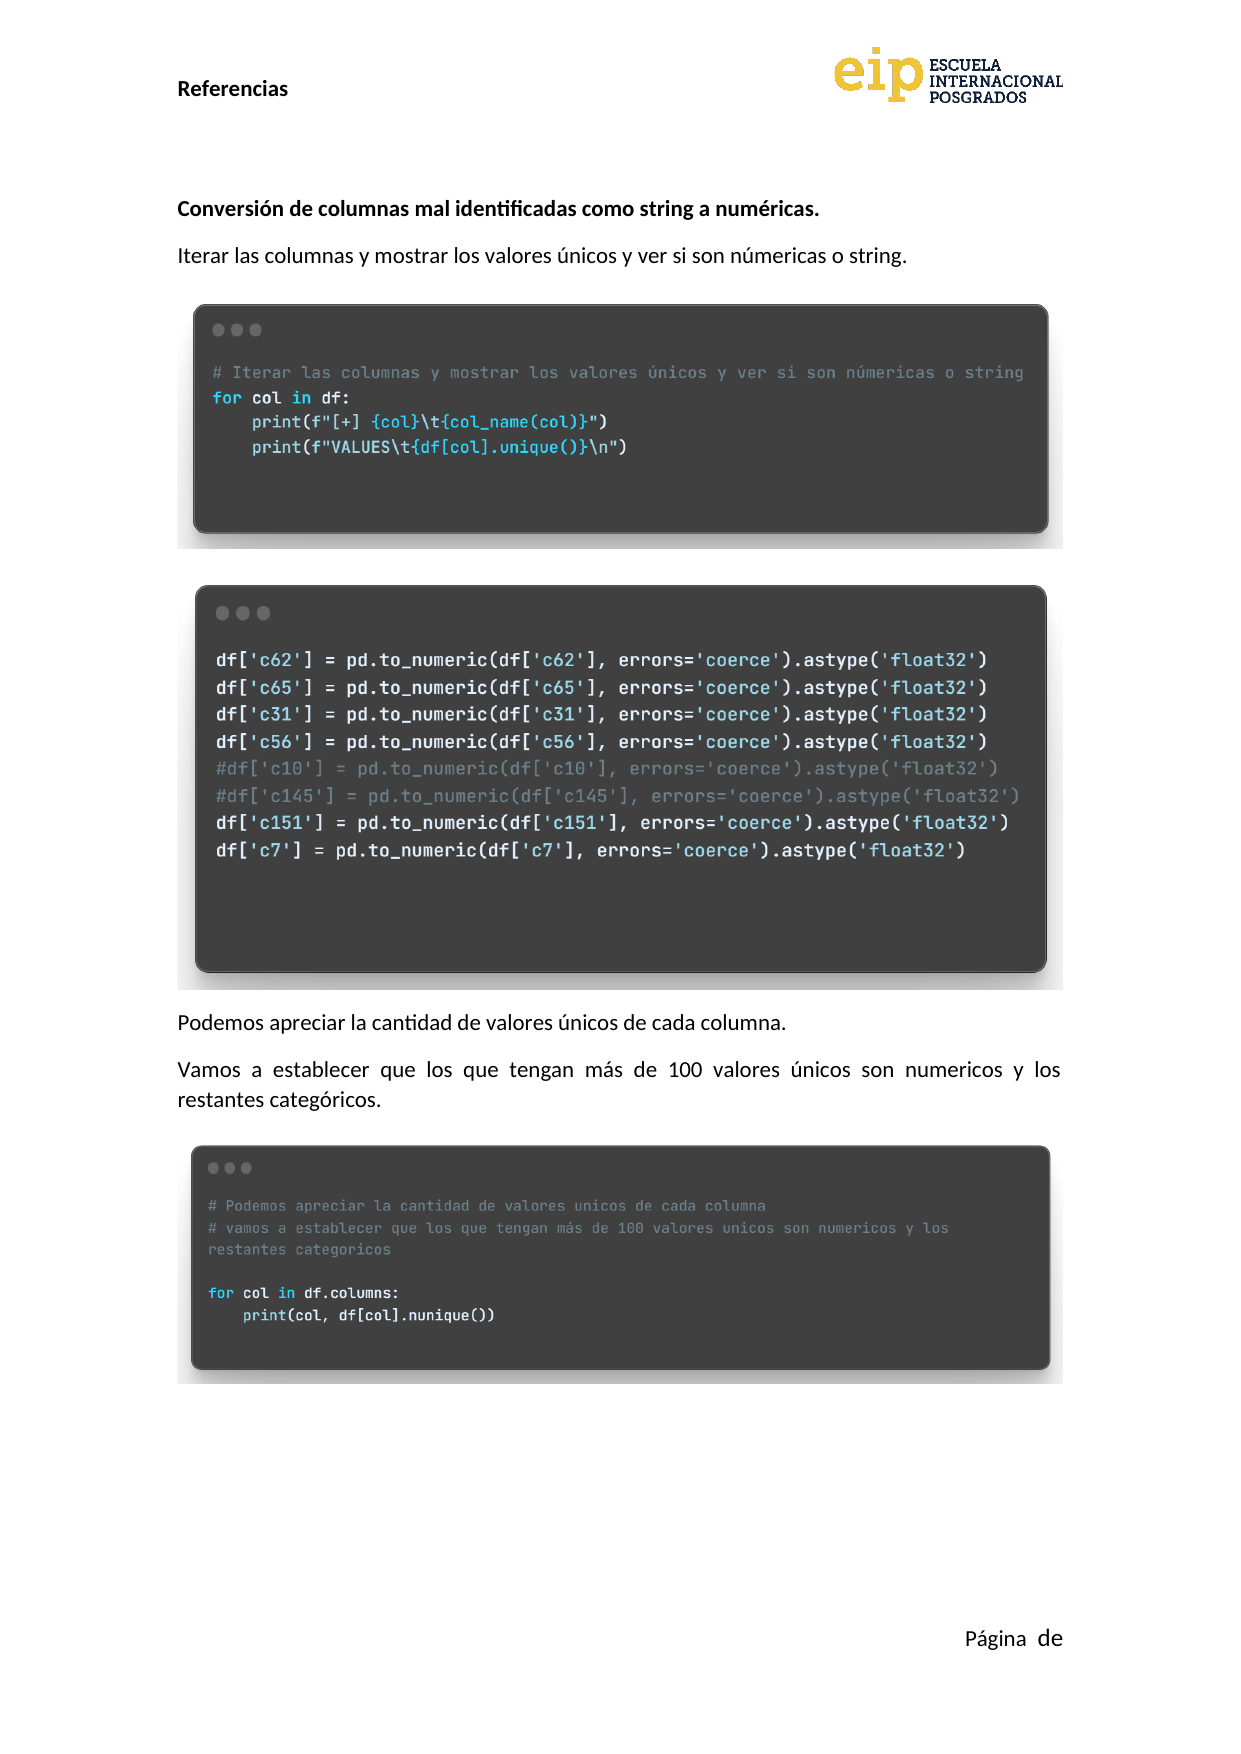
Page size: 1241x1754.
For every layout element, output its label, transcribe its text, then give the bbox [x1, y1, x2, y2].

picture [177, 1132, 1063, 1384]
picture [177, 567, 1063, 990]
picture [834, 47, 1063, 103]
picture [177, 288, 1063, 549]
text Podemos apreciar la cantidad de valores únicos de cada columna. [177, 1008, 1063, 1036]
text Iterar las columnas y mostrar los valores únicos y ver si son númericas o string. [177, 241, 1063, 269]
text Conversión de columnas mal identificadas como string a numéricas. [177, 194, 1063, 222]
text Vamos a establecer que los que tengan más de 100 valores únicos son numericos y los restantes categóricos. [177, 1055, 1063, 1113]
